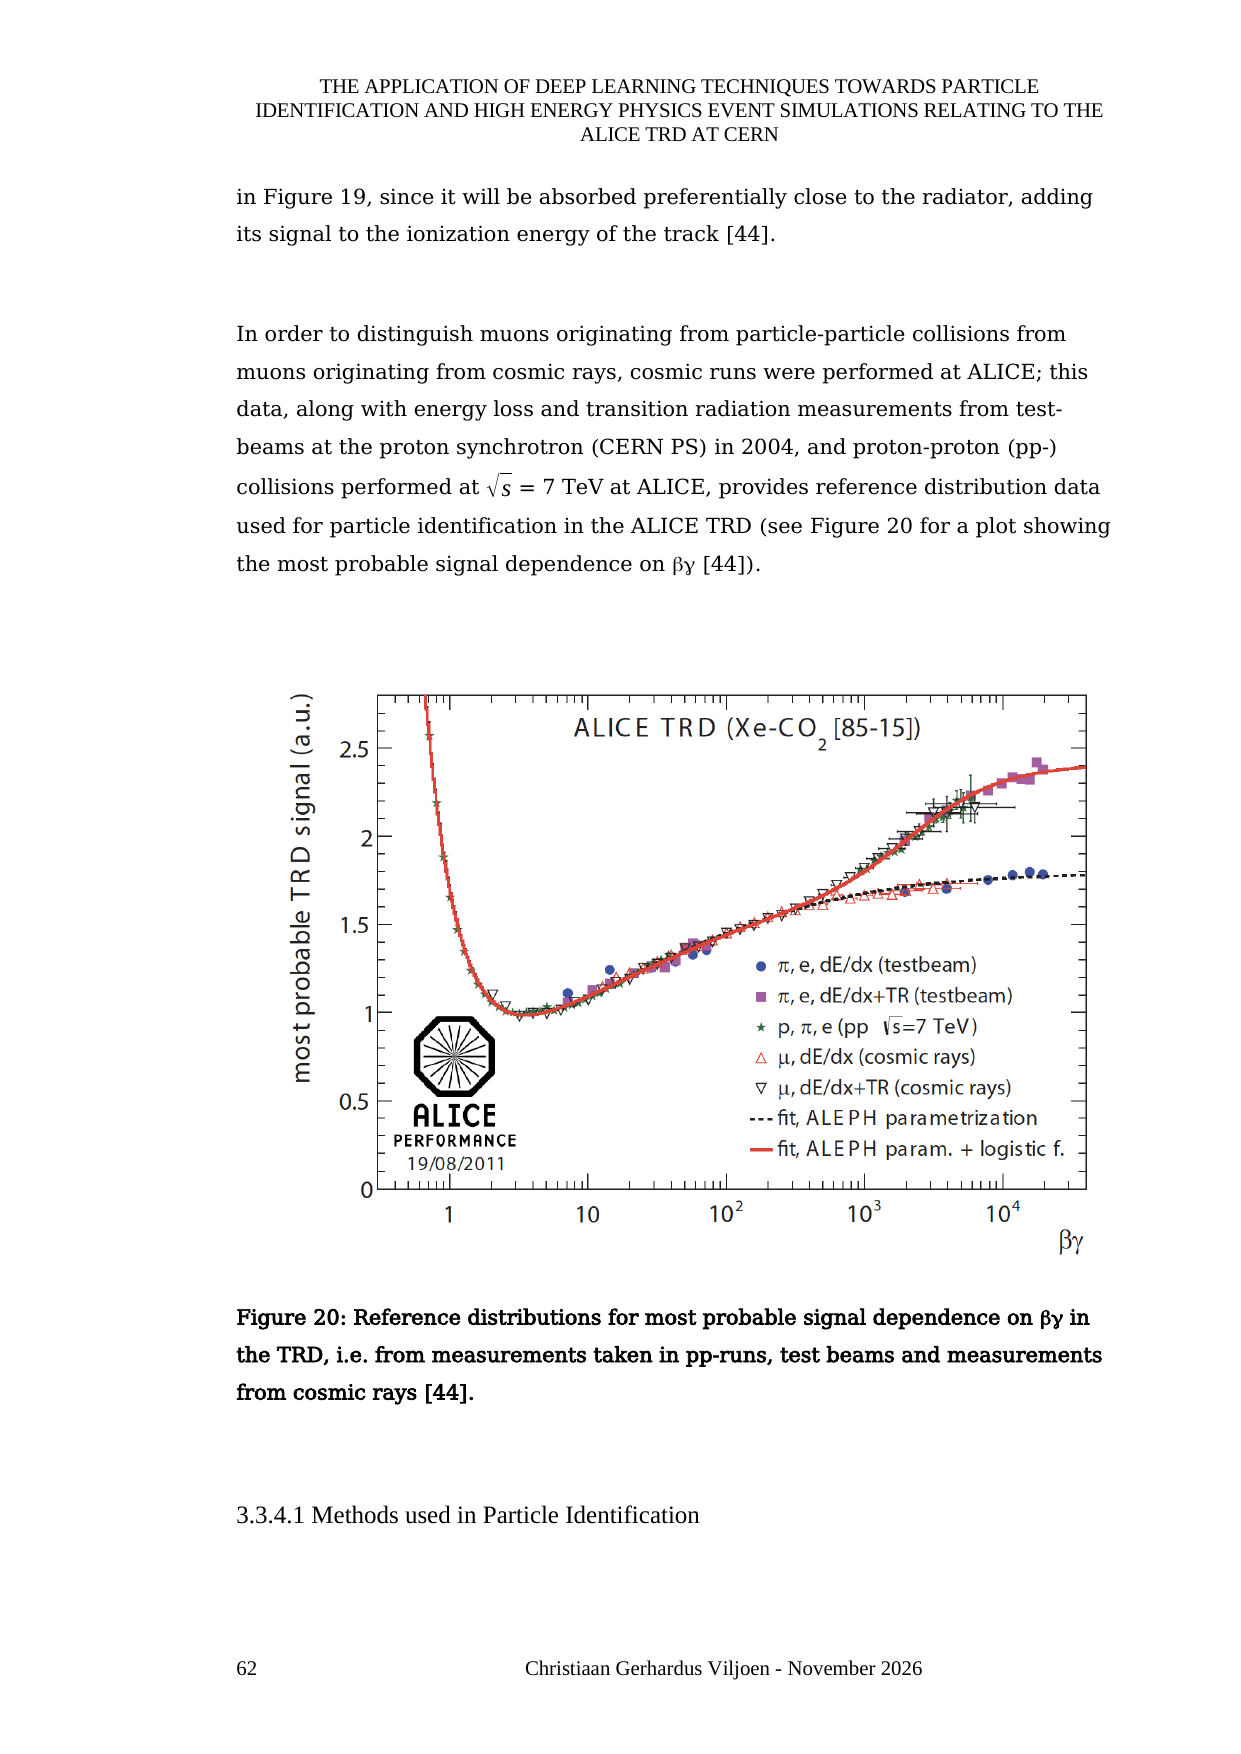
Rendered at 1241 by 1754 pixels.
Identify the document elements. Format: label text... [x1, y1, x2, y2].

text Figure 21: Reference distributions for most probable signal dependence on in the TRD, i.e. from measurements taken in pp-runs, test beams and measurements from cosmic rays. [236, 1304, 1122, 1404]
subtitle Methods used in Particle Identification [236, 1500, 1122, 1528]
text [236, 183, 1122, 246]
picture [236, 651, 1123, 1279]
text In order to distinguish muons originating from particle-particle collisions from muons originating from cosmic rays, cosmic runs were performed at ALICE; this data, along with energy loss and transition radiation measurements from test-beams at the proton synchrotron (CERN PS) in 2004, and proton-proton (pp-) collisions performed at = 7 TeV at ALICE, provides reference distribution data used for particle identification in the ALICE TRD (see Figure 21 for a plot showing the most probable signal dependence on ). [236, 321, 1122, 576]
